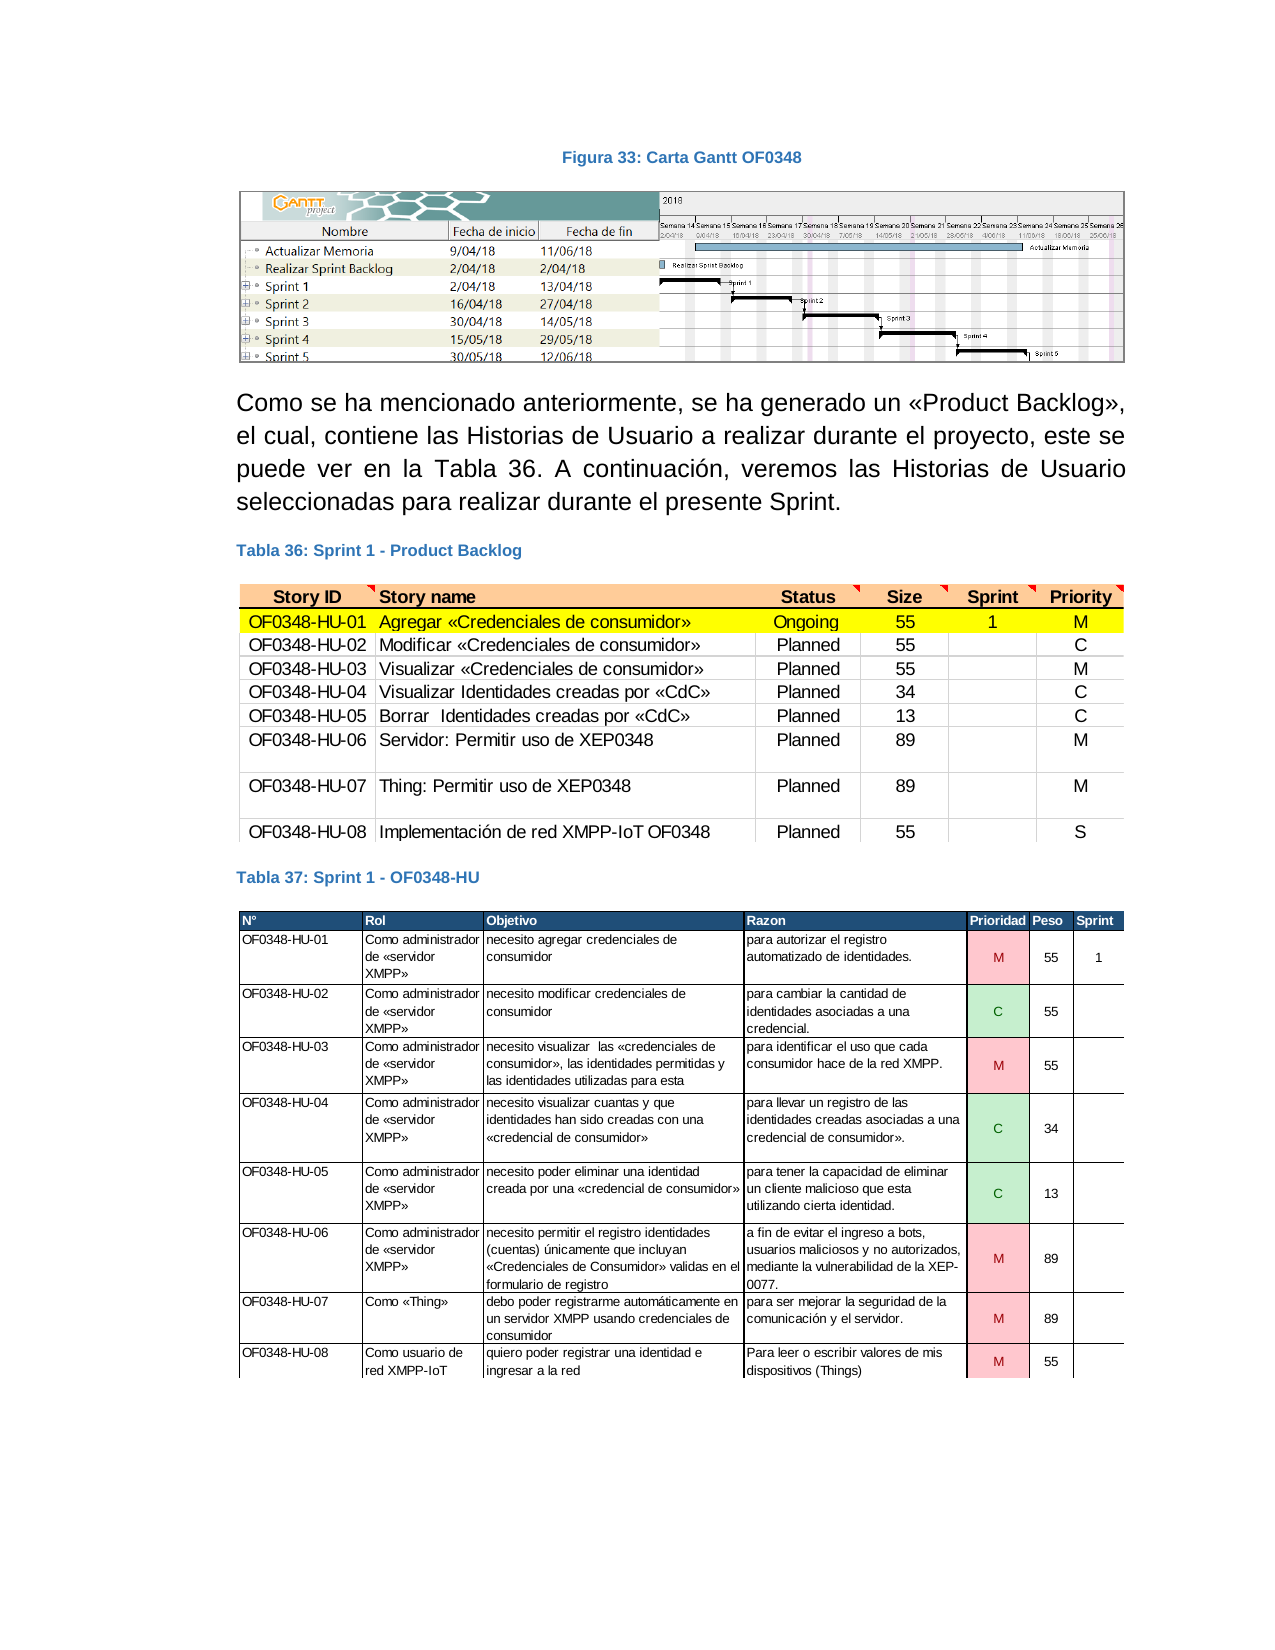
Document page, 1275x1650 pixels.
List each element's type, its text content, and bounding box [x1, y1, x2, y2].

text Tabla : Sprint 1 - OF0348-HU [236, 868, 1127, 887]
picture [241, 192, 1123, 361]
text Figura : Carta Gantt OF0348 [236, 148, 1127, 167]
text Tabla : Sprint 1 - Product Backlog [236, 541, 1127, 560]
